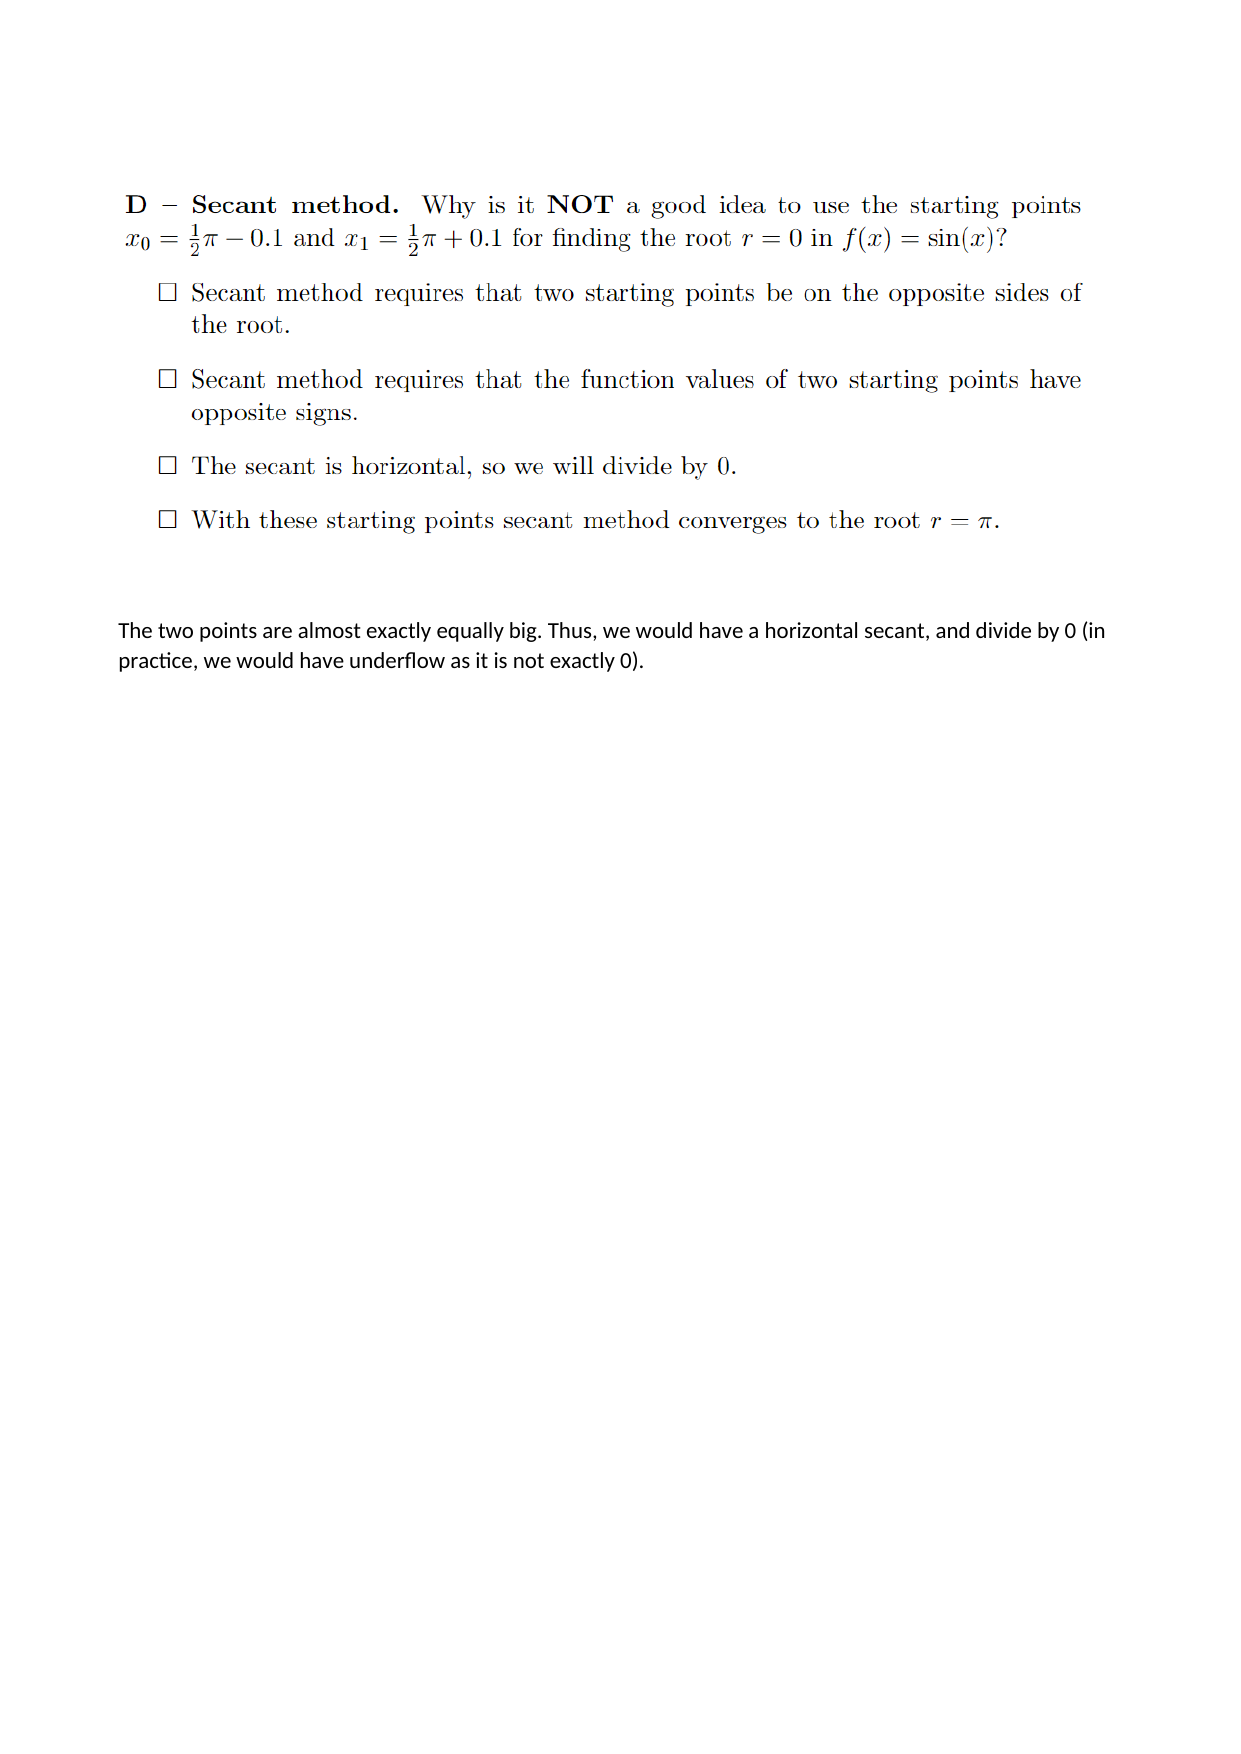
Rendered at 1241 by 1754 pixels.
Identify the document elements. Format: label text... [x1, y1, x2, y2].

picture [118, 177, 1123, 551]
text The two points are almost exactly equally big. Thus, we would have a horizontal secant, and divide by 0 (in practice, we would have underflow as it is not exactly 0). [118, 616, 1122, 674]
